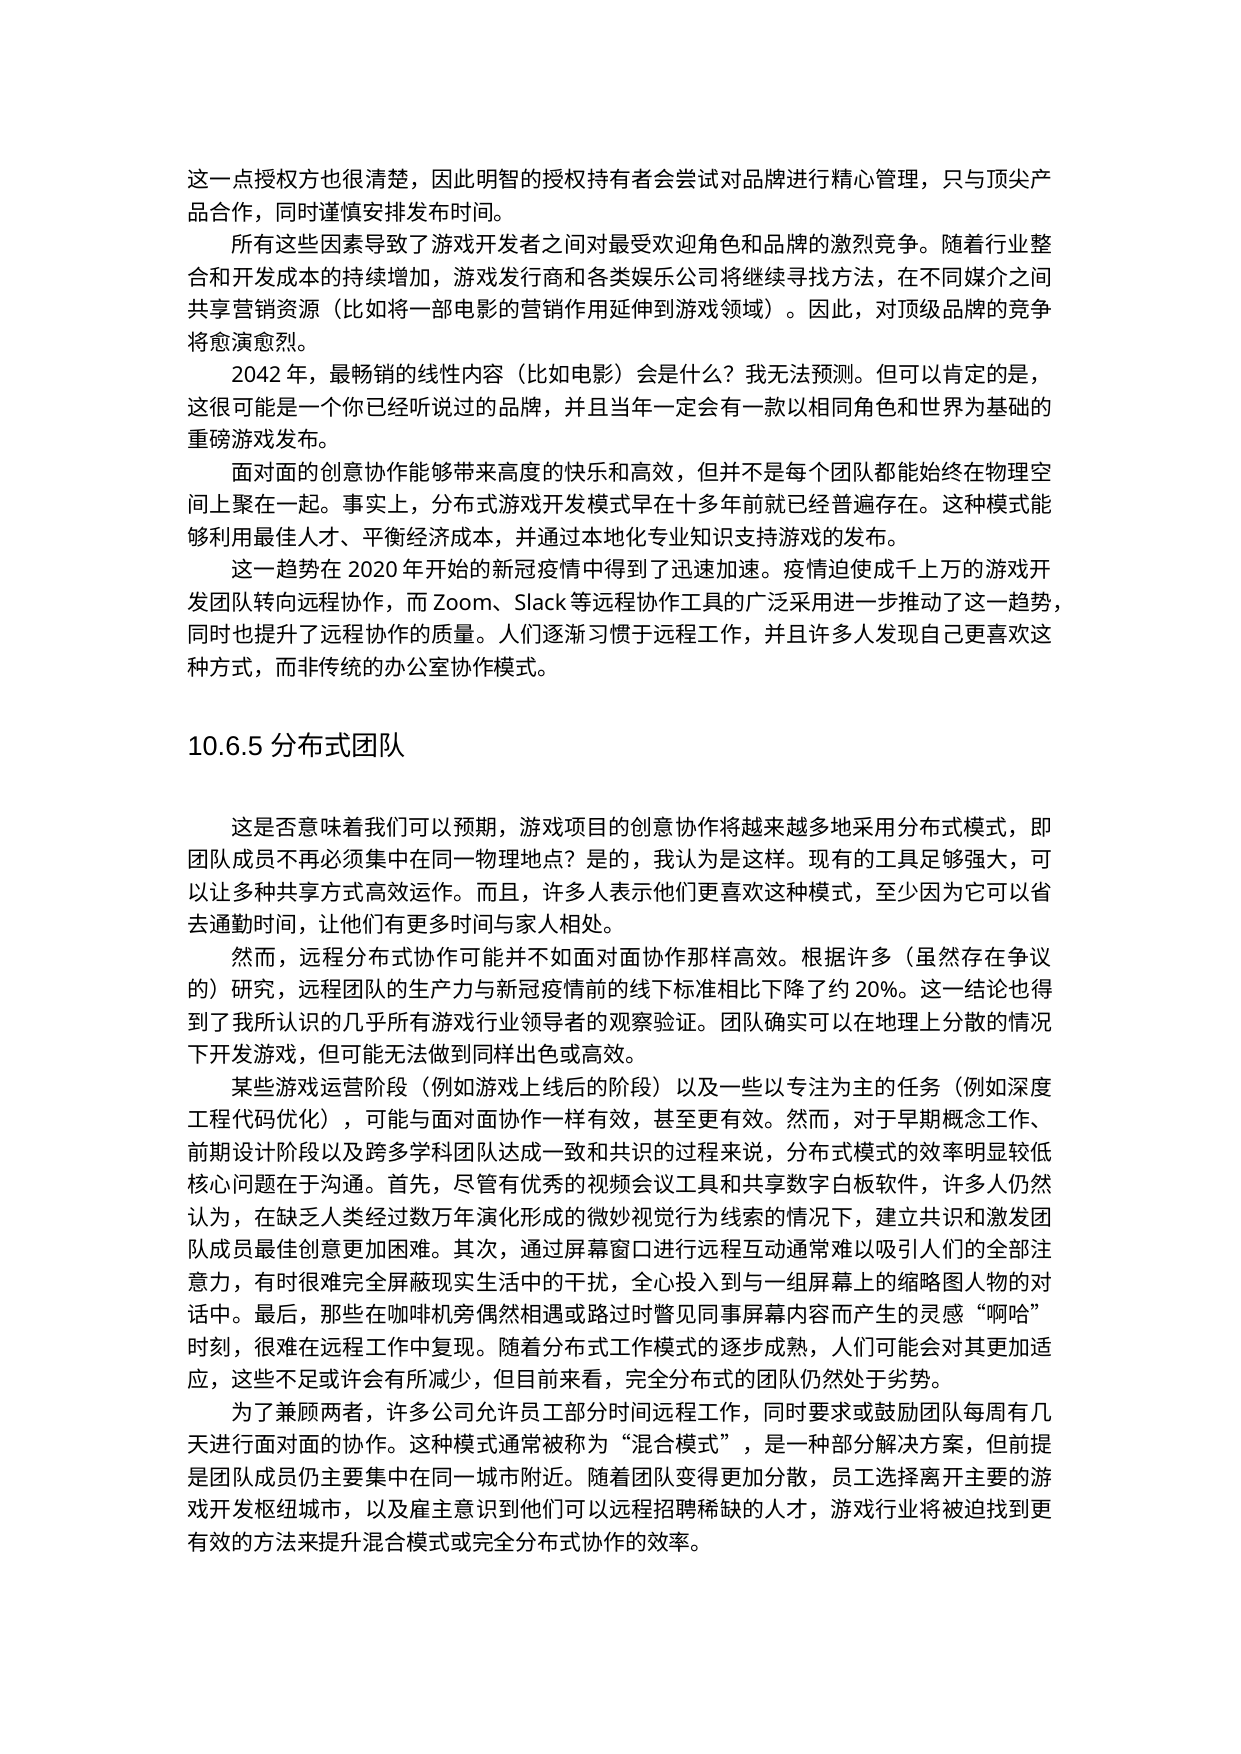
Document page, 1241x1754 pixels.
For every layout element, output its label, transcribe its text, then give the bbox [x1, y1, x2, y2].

subtitle 10.6.5 分布式团队 [187, 713, 1053, 778]
text 2042年，最畅销的线性内容（比如电影）会是什么？我无法预测。但可以肯定的是，这很可能是一个你已经听说过的品牌，并且当年一定会有一款以相同角色和世界为基础的重磅游戏发布。 [187, 357, 1053, 454]
text 这是否意味着我们可以预期，游戏项目的创意协作将越来越多地采用分布式模式，即团队成员不再必须集中在同一物理地点？是的，我认为是这样。现有的工具足够强大，可以让多种共享方式高效运作。而且，许多人表示他们更喜欢这种模式，至少因为它可以省去通勤时间，让他们有更多时间与家人相处。 [187, 809, 1053, 939]
text 面对面的创意协作能够带来高度的快乐和高效，但并不是每个团队都能始终在物理空间上聚在一起。事实上，分布式游戏开发模式早在十多年前就已经普遍存在。这种模式能够利用最佳人才、平衡经济成本，并通过本地化专业知识支持游戏的发布。 [187, 454, 1053, 552]
text 某些游戏运营阶段（例如游戏上线后的阶段）以及一些以专注为主的任务（例如深度工程代码优化），可能与面对面协作一样有效，甚至更有效。然而，对于早期概念工作、前期设计阶段以及跨多学科团队达成一致和共识的过程来说，分布式模式的效率明显较低。核心问题在于沟通。首先，尽管有优秀的视频会议工具和共享数字白板软件，许多人仍然认为，在缺乏人类经过数万年演化形成的微妙视觉行为线索的情况下，建立共识和激发团队成员最佳创意更加困难。其次，通过屏幕窗口进行远程互动通常难以吸引人们的全部注意力，有时很难完全屏蔽现实生活中的干扰，全心投入到与一组屏幕上的缩略图人物的对话中。最后，那些在咖啡机旁偶然相遇或路过时瞥见同事屏幕内容而产生的灵感“啊哈”时刻，很难在远程工作中复现。随着分布式工作模式的逐步成熟，人们可能会对其更加适应，这些不足或许会有所减少，但目前来看，完全分布式的团队仍然处于劣势。 [187, 1069, 1053, 1394]
text 然而，远程分布式协作可能并不如面对面协作那样高效。根据许多（虽然存在争议的）研究，远程团队的生产力与新冠疫情前的线下标准相比下降了约20%。这一结论也得到了我所认识的几乎所有游戏行业领导者的观察验证。团队确实可以在地理上分散的情况下开发游戏，但可能无法做到同样出色或高效。 [187, 939, 1053, 1069]
text 所有这些因素导致了游戏开发者之间对最受欢迎角色和品牌的激烈竞争。随着行业整合和开发成本的持续增加，游戏发行商和各类娱乐公司将继续寻找方法，在不同媒介之间共享营销资源（比如将一部电影的营销作用延伸到游戏领域）。因此，对顶级品牌的竞争将愈演愈烈。 [187, 227, 1053, 357]
text 这一趋势在2020年开始的新冠疫情中得到了迅速加速。疫情迫使成千上万的游戏开发团队转向远程协作，而Zoom、Slack等远程协作工具的广泛采用进一步推动了这一趋势，同时也提升了远程协作的质量。人们逐渐习惯于远程工作，并且许多人发现自己更喜欢这种方式，而非传统的办公室协作模式。 [187, 552, 1053, 682]
text 为了兼顾两者，许多公司允许员工部分时间远程工作，同时要求或鼓励团队每周有几天进行面对面的协作。这种模式通常被称为“混合模式”，是一种部分解决方案，但前提是团队成员仍主要集中在同一城市附近。随着团队变得更加分散，员工选择离开主要的游戏开发枢纽城市，以及雇主意识到他们可以远程招聘稀缺的人才，游戏行业将被迫找到更有效的方法来提升混合模式或完全分布式协作的效率。 [187, 1394, 1053, 1557]
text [187, 162, 1053, 227]
